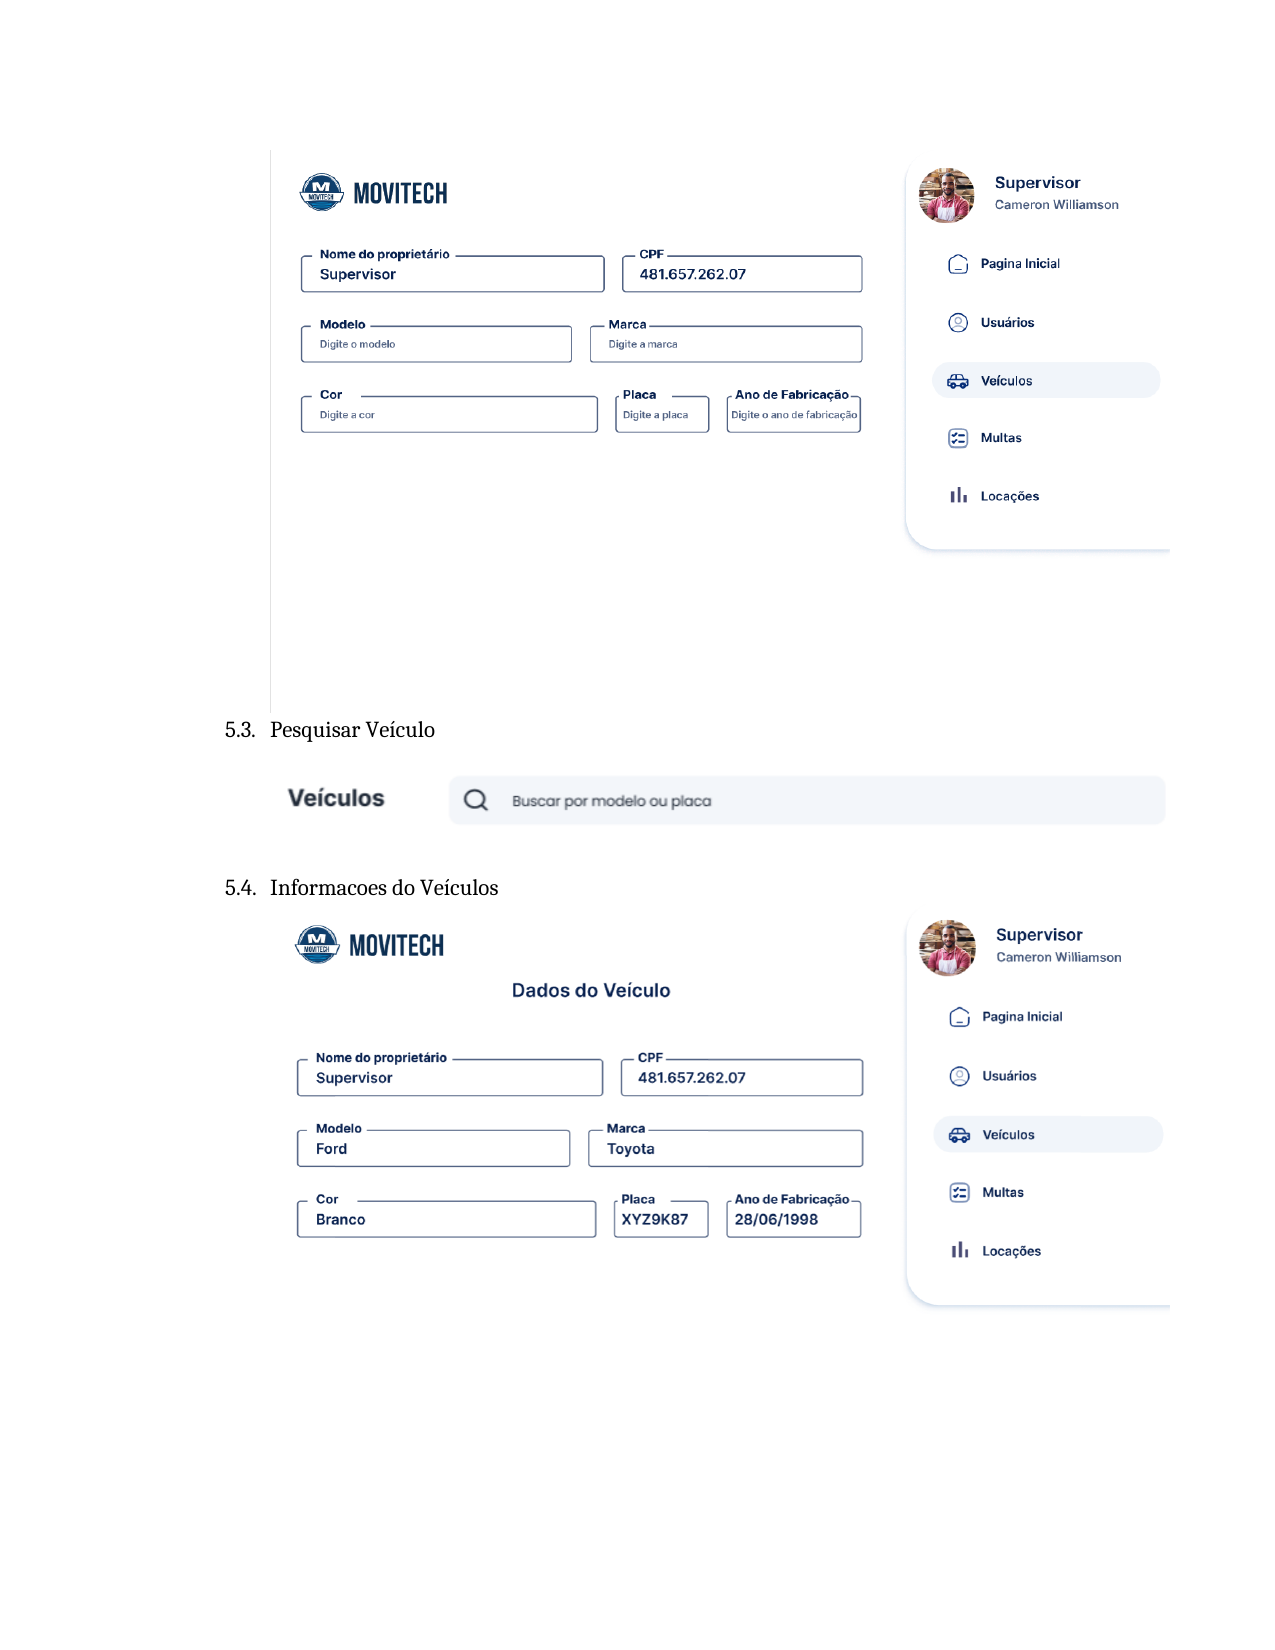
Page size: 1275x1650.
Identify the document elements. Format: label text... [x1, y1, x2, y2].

picture [270, 904, 1170, 1351]
picture [270, 746, 1170, 841]
picture [270, 150, 1170, 713]
list Informacoes do Veículos [225, 874, 1087, 901]
list Pesquisar Veículo [225, 717, 1087, 743]
